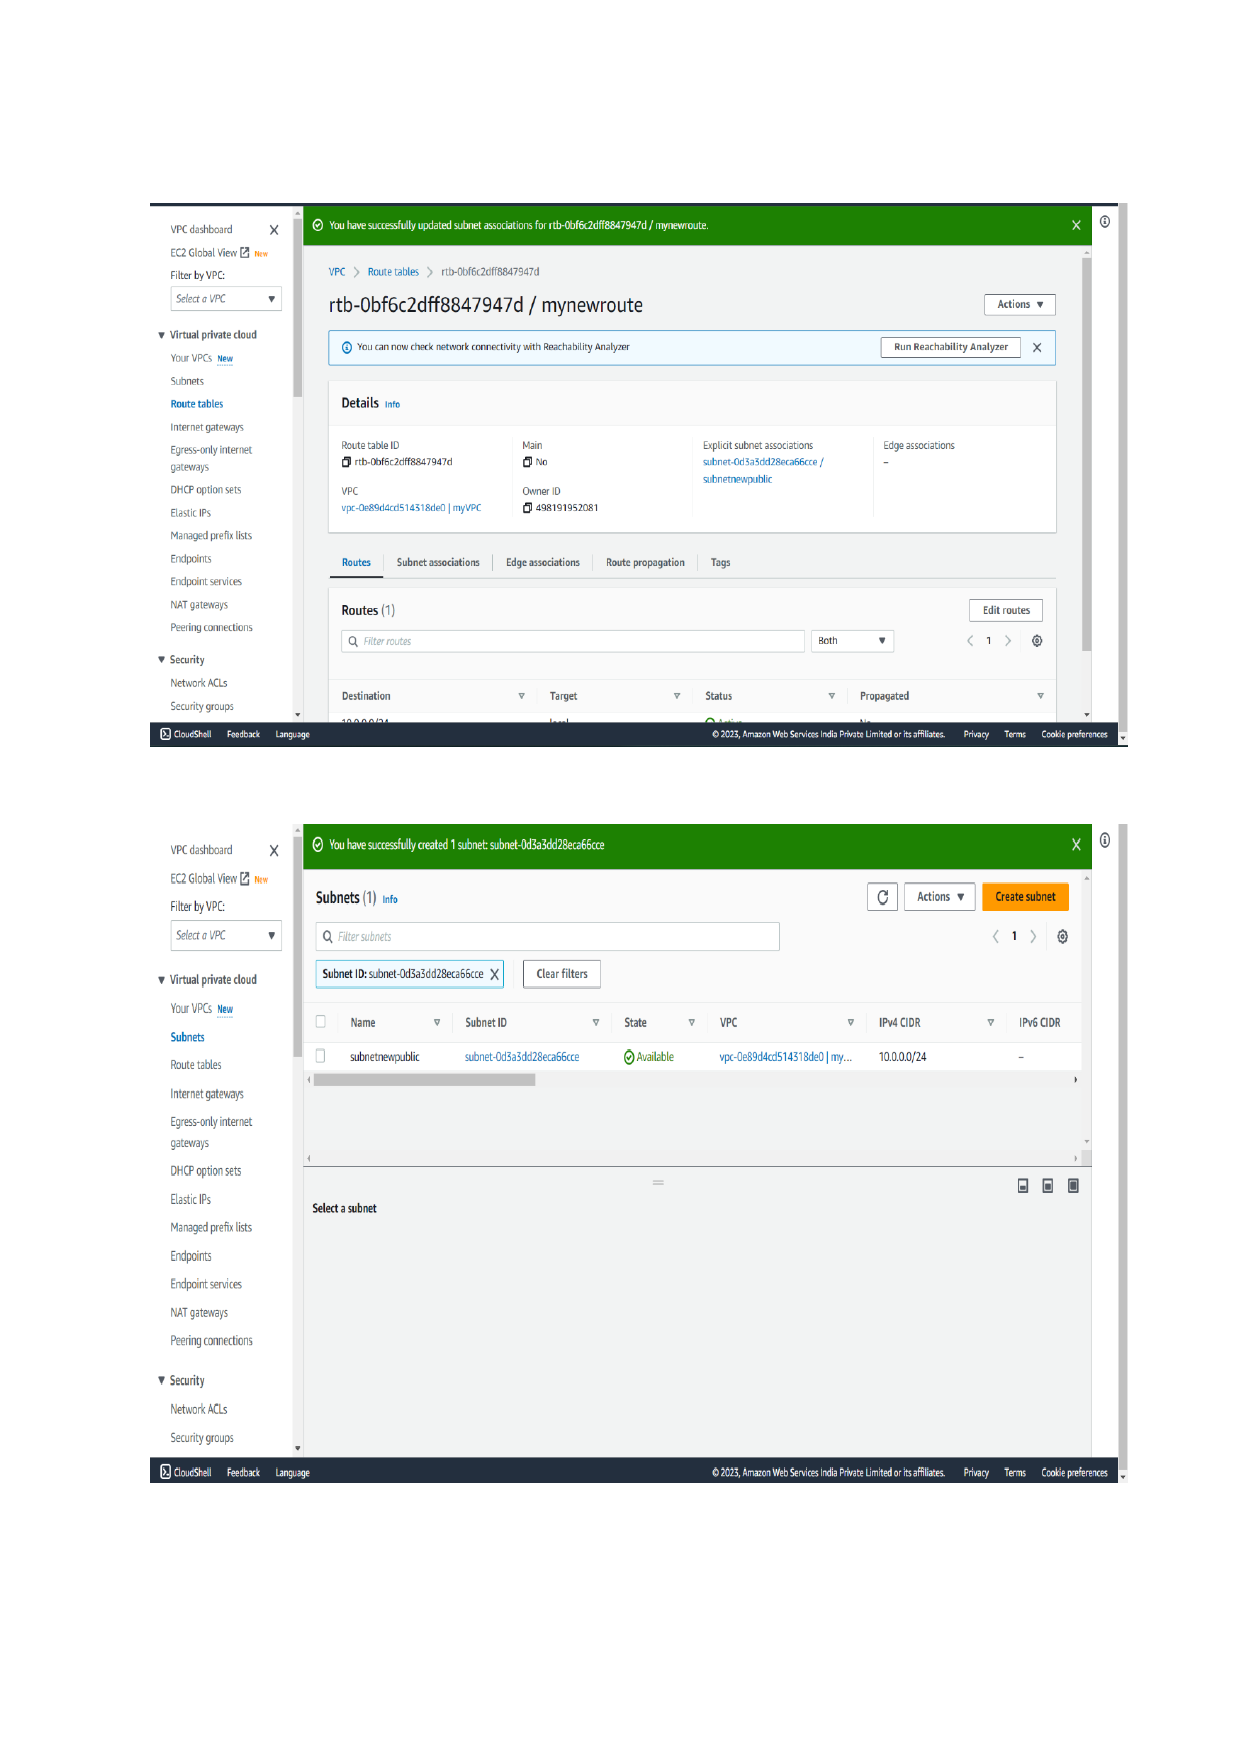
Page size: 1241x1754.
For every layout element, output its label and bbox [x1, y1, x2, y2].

picture [150, 824, 1128, 1483]
picture [150, 203, 1128, 747]
